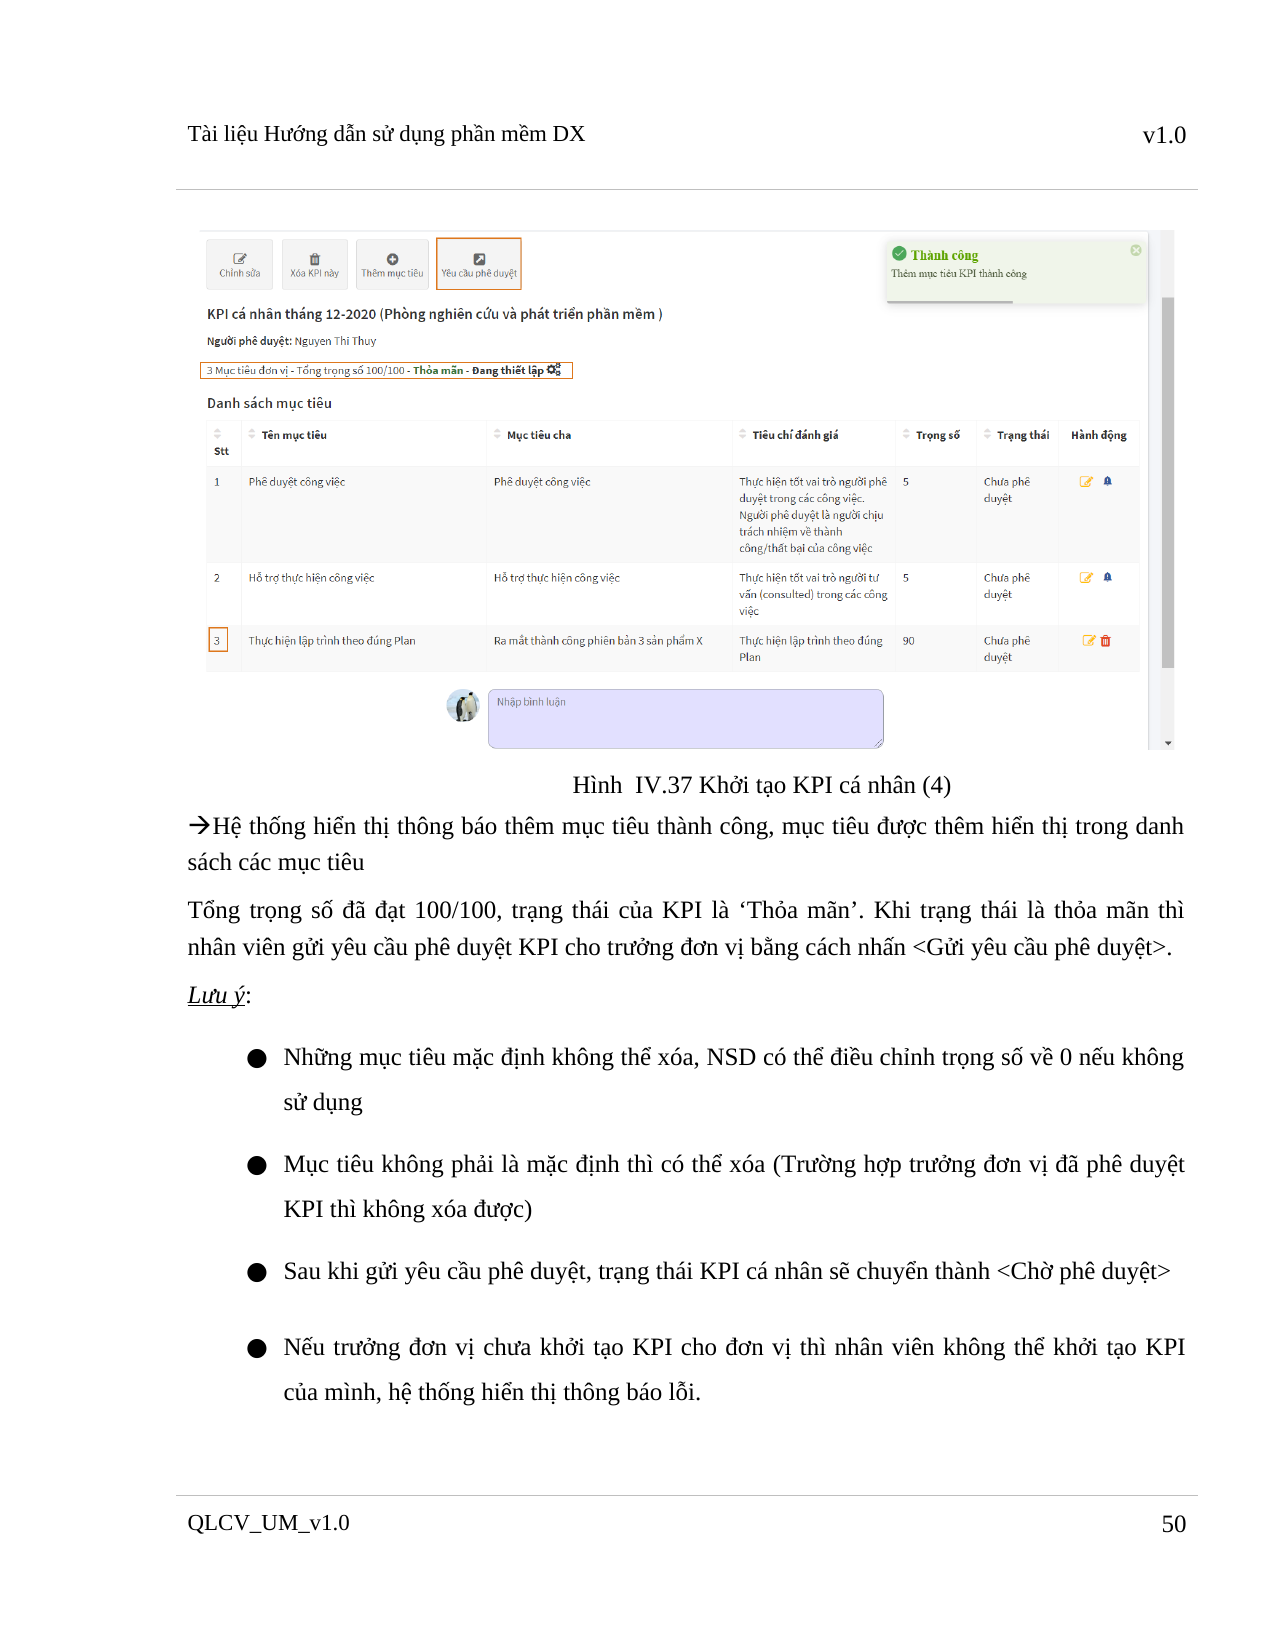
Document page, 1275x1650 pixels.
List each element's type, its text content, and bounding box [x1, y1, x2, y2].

list Nếu trưởng đơn vị chưa khởi tạo KPI cho đơn vị thì nhân viên không thể khởi tạo KPI của mình, hệ thống hiển thị thông báo lỗi. [246, 1319, 1186, 1406]
list Mục tiêu không phải là mặc định thì có thể xóa (Trường hợp trưởng đơn vị đã phê duyệt KPI thì không xóa được) [246, 1135, 1186, 1222]
text Hệ thống hiển thị thông báo thêm mục tiêu thành công, mục tiêu được thêm hiển thị trong danh sách các mục tiêu [187, 811, 1186, 876]
list Những mục tiêu mặc định không thể xóa, NSD có thể điều chỉnh trọng số về 0 nếu không sử dụng [246, 1028, 1186, 1116]
picture [199, 230, 1175, 750]
list Sau khi gửi yêu cầu phê duyệt, trạng thái KPI cá nhân sẽ chuyển thành <Chờ phê duyệt> [246, 1242, 1186, 1293]
text Tổng trọng số đã đạt 100/100, trạng thái của KPI là ‘Thỏa mãn’. Khi trạng thái là thỏa mãn thì nhân viên gửi yêu cầu phê duyệt KPI cho trưởng đơn vị bằng cách nhấn <Gửi yêu cầu phê duyệt>. [187, 896, 1186, 960]
text Lưu ý: [187, 980, 1186, 1009]
